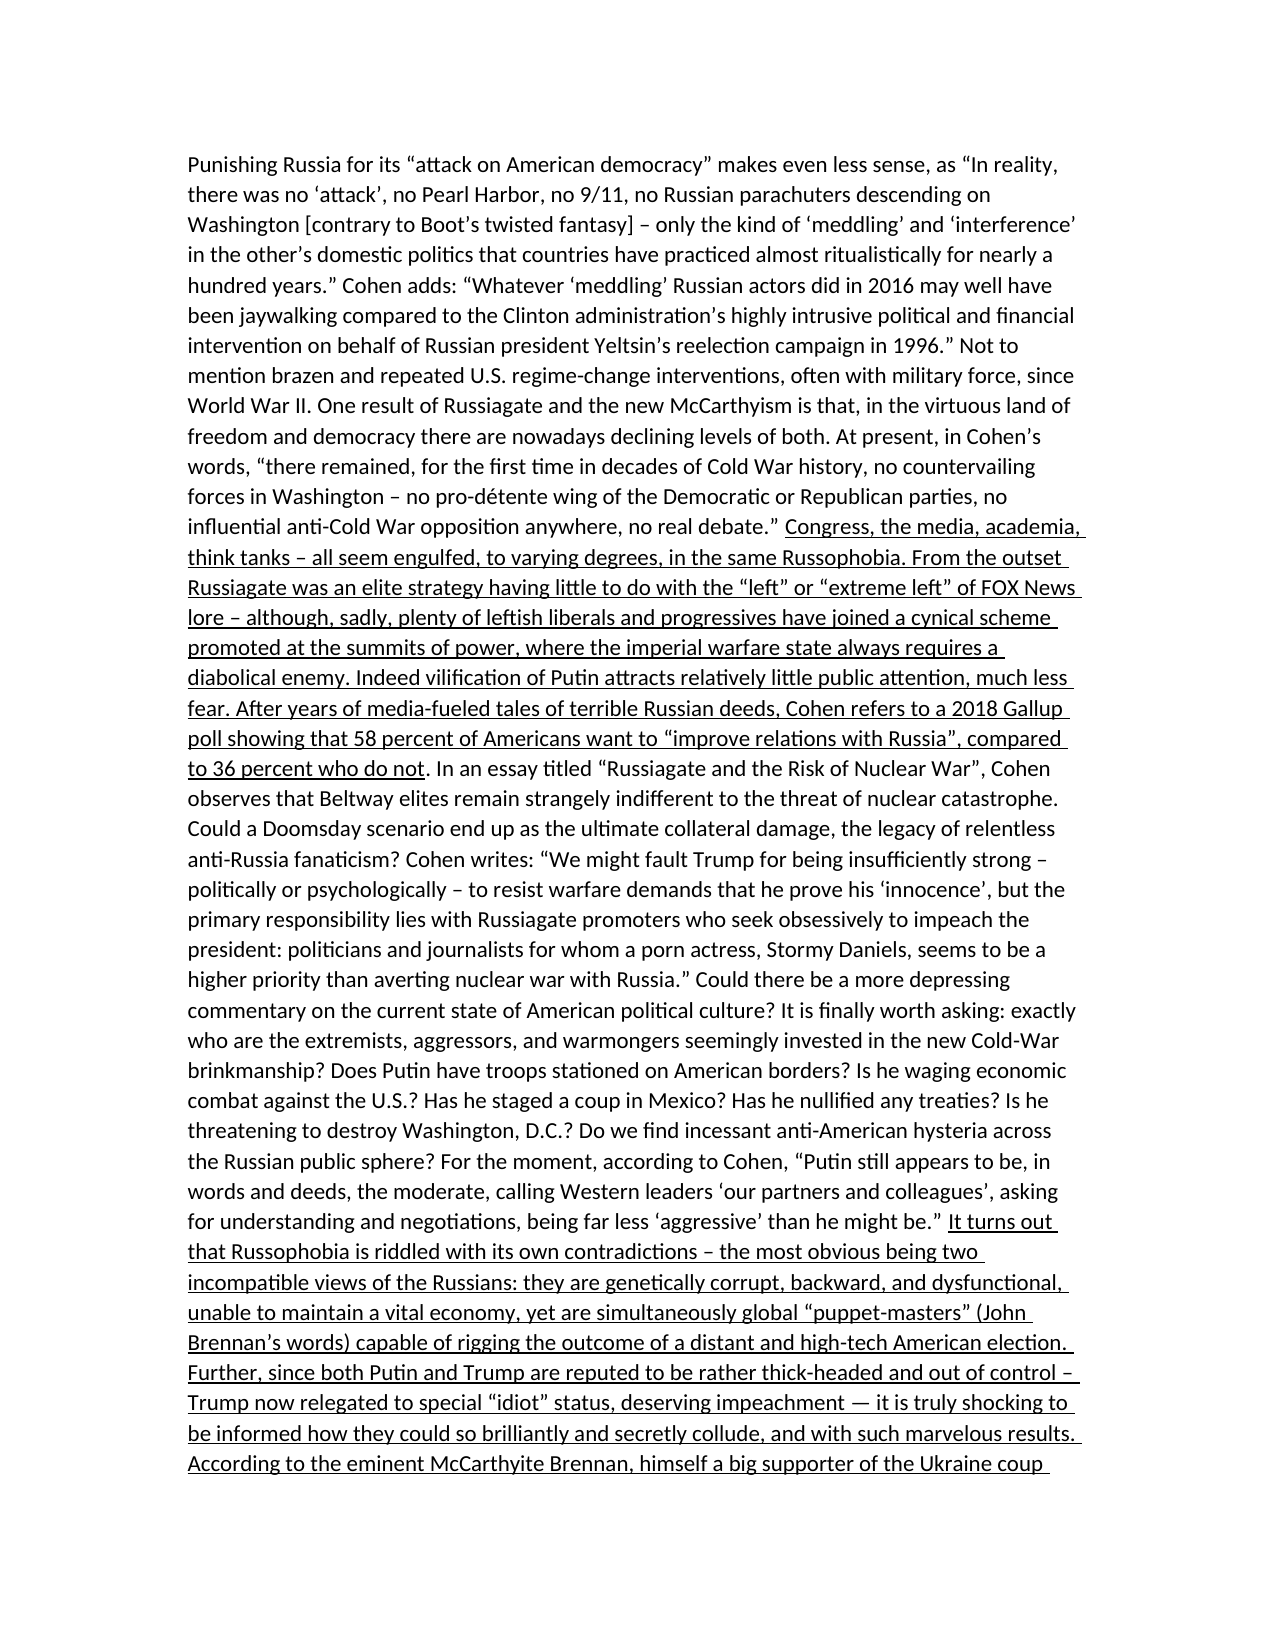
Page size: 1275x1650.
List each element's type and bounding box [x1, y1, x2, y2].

text [187, 150, 1087, 1477]
